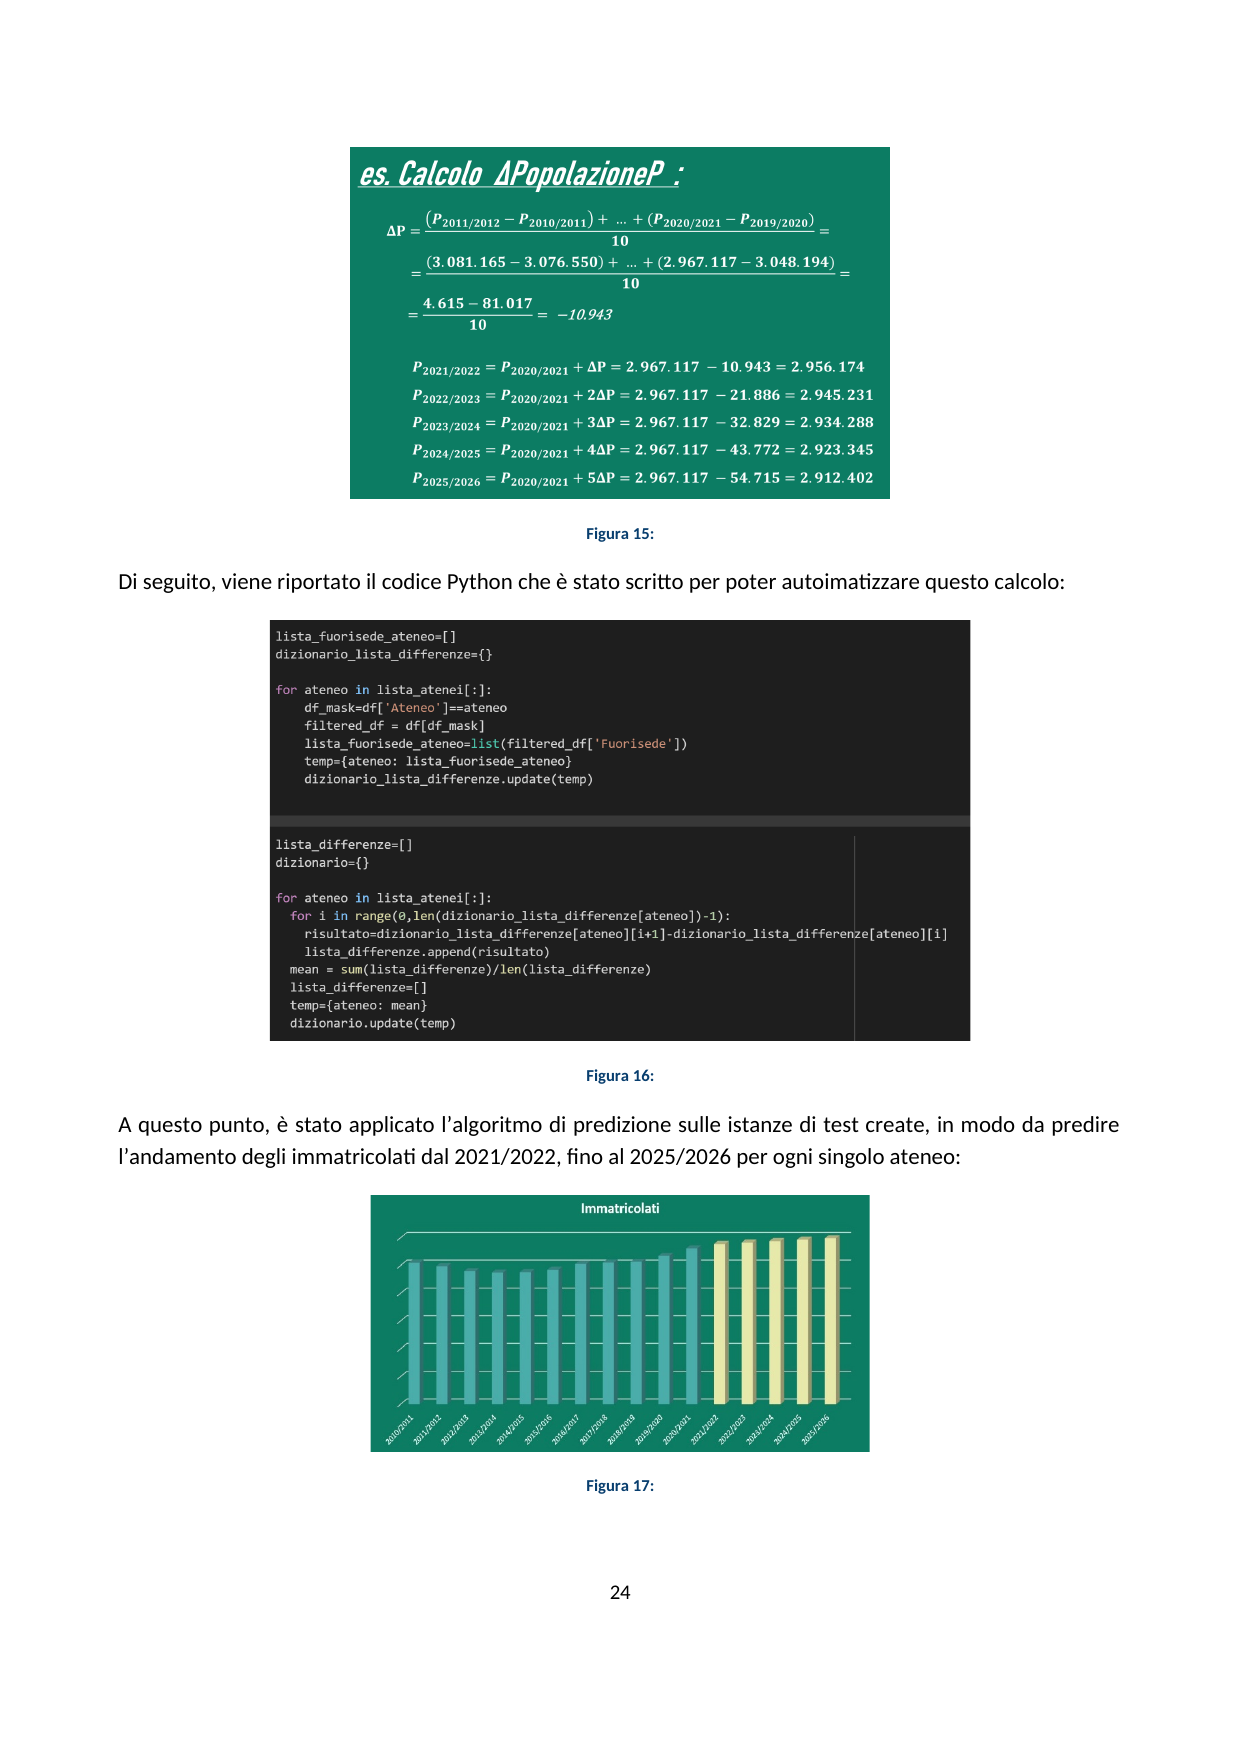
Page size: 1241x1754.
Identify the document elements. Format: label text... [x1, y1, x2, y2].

picture [269, 620, 971, 1041]
text A questo punto, è stato applicato l’algoritmo di predizione sulle istanze di test create, in modo da predire l’andamento degli immatricolati dal 2021/2022, fino al 2025/2026 per ogni singolo ateneo: [118, 1110, 1122, 1170]
text Di seguito, viene riportato il codice Python che è stato scritto per poter autoimatizzare questo calcolo: [118, 567, 1122, 595]
picture [370, 1195, 870, 1452]
text Figura 15: [118, 523, 1122, 543]
picture [350, 147, 890, 499]
text Figura 16: [118, 1066, 1122, 1086]
text Figura 17: [118, 1476, 1122, 1496]
